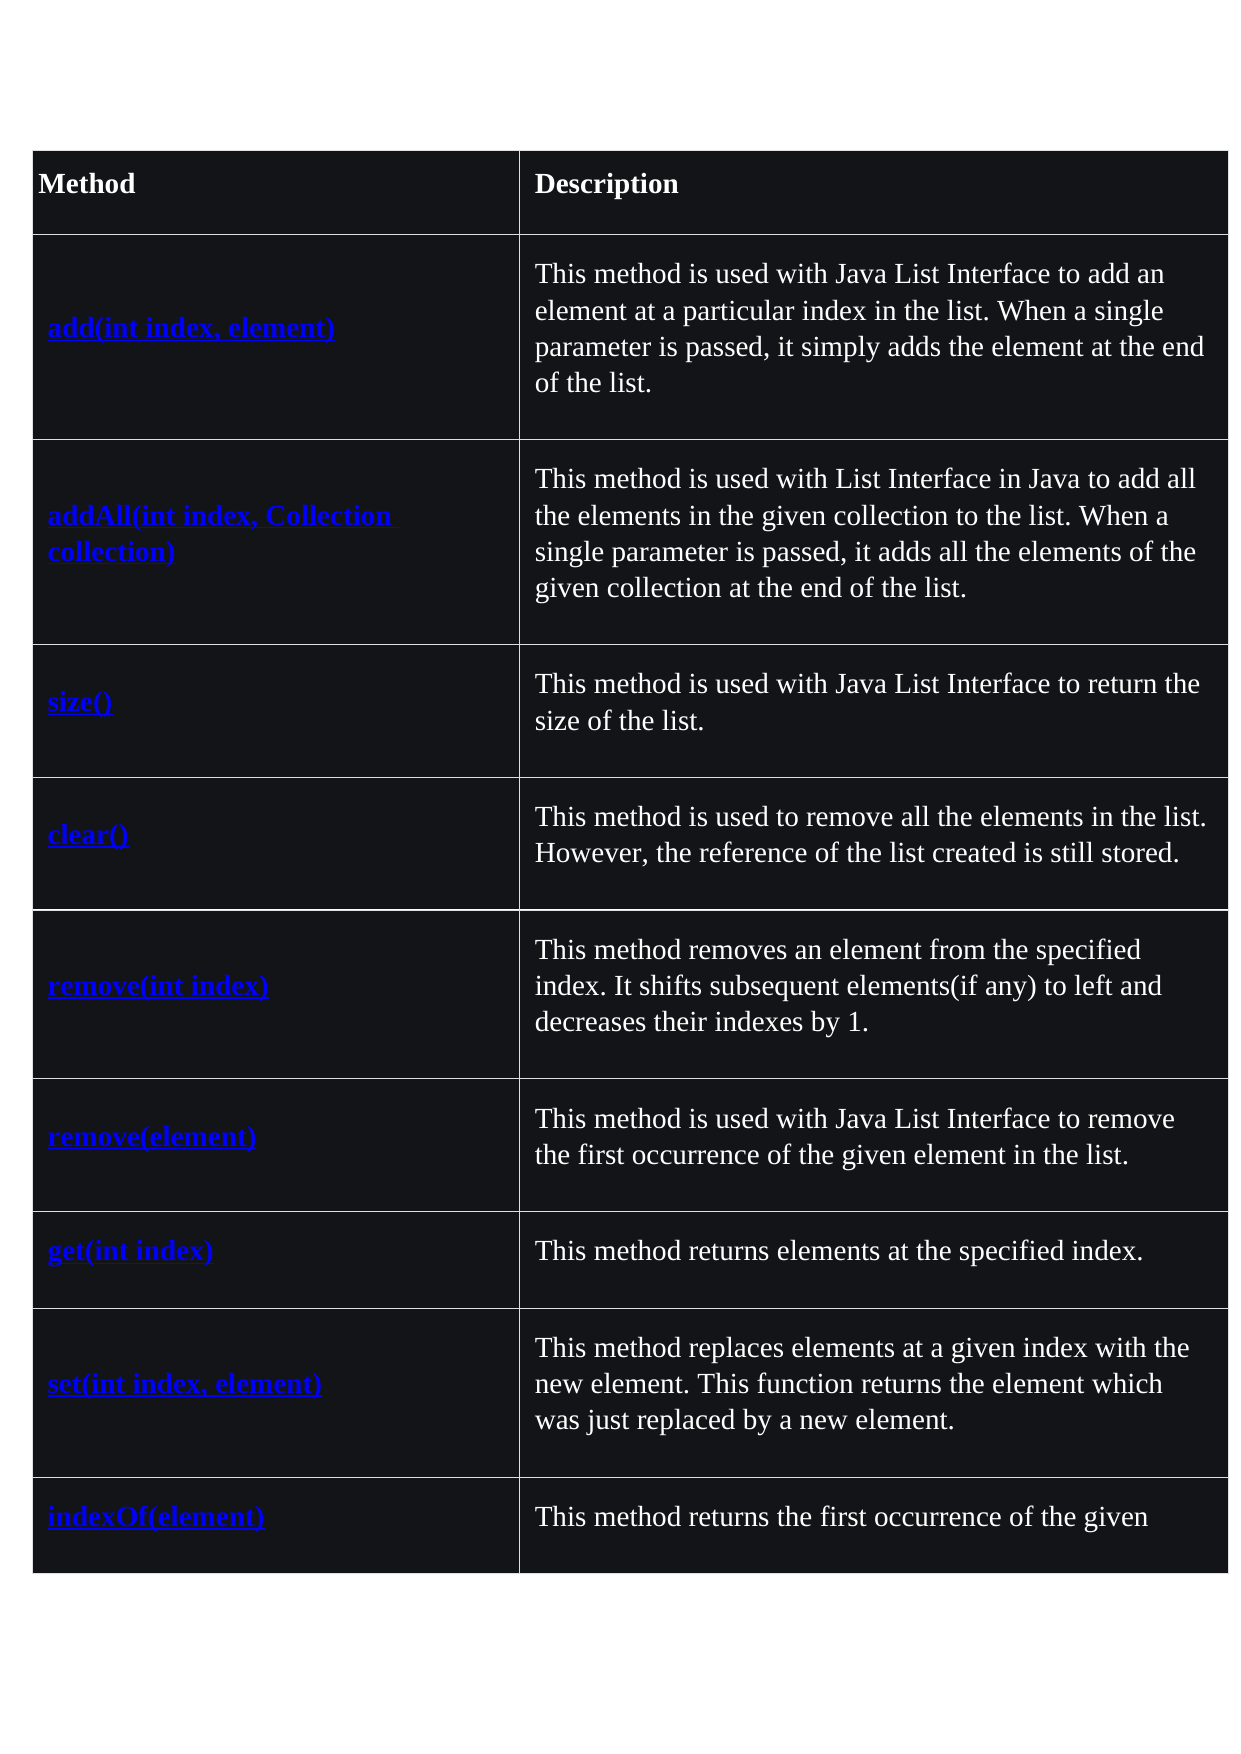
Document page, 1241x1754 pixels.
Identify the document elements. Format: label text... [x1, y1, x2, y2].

table_cell This method removes an element from the specified index. It shifts subsequent elements(if any) to left and decreases their indexes by 1. [520, 911, 1228, 1078]
table_cell addAll(int index, Collection collection) [33, 440, 519, 644]
table_cell This method replaces elements at a given index with the new element. This function returns the element which was just replaced by a new element. [520, 1309, 1228, 1476]
table_header Method [33, 151, 519, 234]
table_cell This method is used with Java List Interface to add an element at a particular index in the list. When a single parameter is passed, it simply adds the element at the end of the list. [520, 235, 1228, 439]
table_cell remove(element) [33, 1079, 519, 1211]
table_cell add(int index, element) [33, 235, 519, 439]
table_cell remove(int index) [33, 911, 519, 1078]
table_cell set(int index, element) [33, 1309, 519, 1476]
table_cell This method is used to remove all the elements in the list. However, the reference of the list created is still stored. [520, 778, 1228, 909]
table_cell indexOf(element) [33, 1478, 519, 1573]
table_cell This method is used with Java List Interface to remove the first occurrence of the given element in the list. [520, 1079, 1228, 1211]
table_cell size() [33, 645, 519, 777]
table_cell clear() [33, 778, 519, 909]
table_cell This method is used with Java List Interface to return the size of the list. [520, 645, 1228, 777]
table_cell get(int index) [33, 1212, 519, 1308]
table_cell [520, 1478, 1228, 1573]
table_cell This method returns elements at the specified index. [520, 1212, 1228, 1308]
table_header Description [520, 151, 1228, 234]
table_cell This method is used with List Interface in Java to add all the elements in the given collection to the list. When a single parameter is passed, it adds all the elements of the given collection at the end of the list. [520, 440, 1228, 644]
